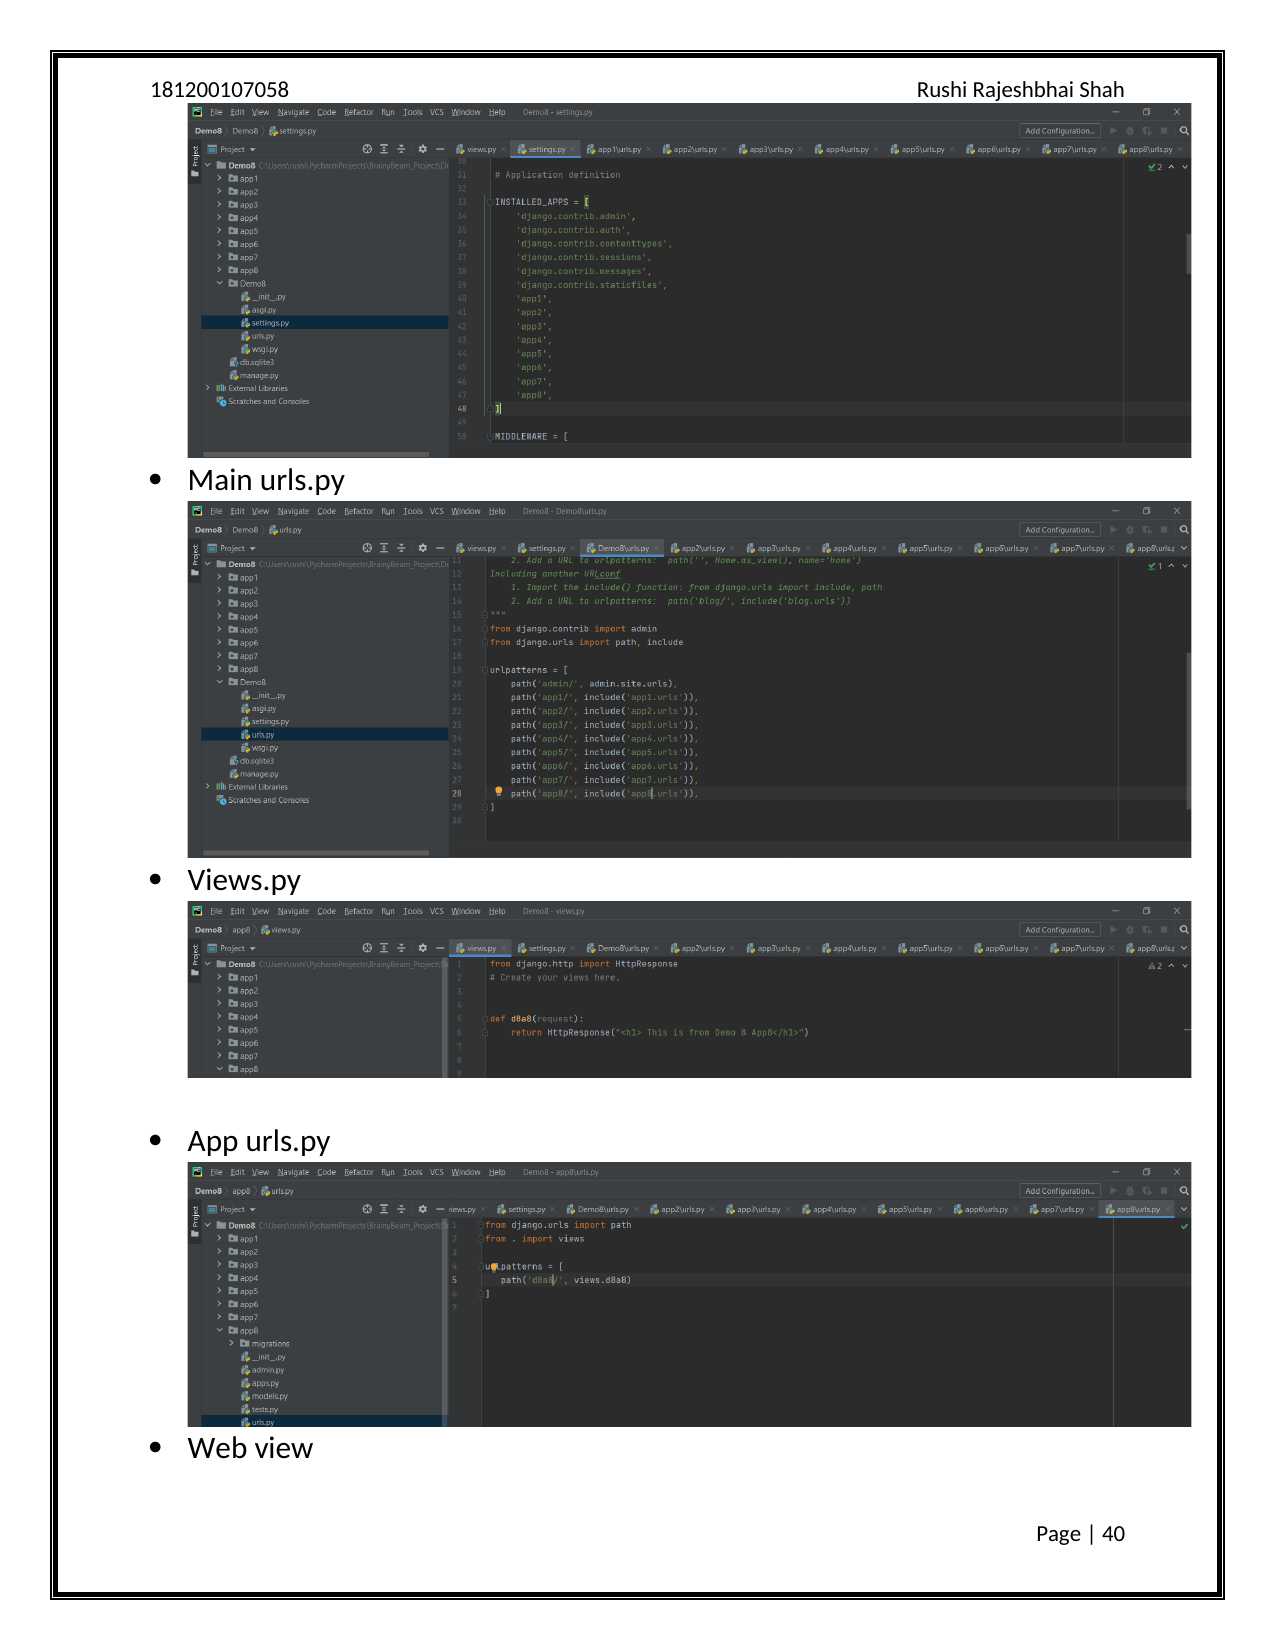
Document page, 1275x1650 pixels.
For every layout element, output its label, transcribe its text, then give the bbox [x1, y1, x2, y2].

list Web view [150, 1428, 1125, 1467]
list App urls.py [150, 1121, 1125, 1159]
picture [187, 103, 1192, 458]
picture [187, 901, 1192, 1078]
picture [187, 501, 1192, 858]
list Main urls.py [150, 460, 1125, 498]
list Views.py [150, 860, 1125, 898]
picture [187, 1162, 1192, 1427]
